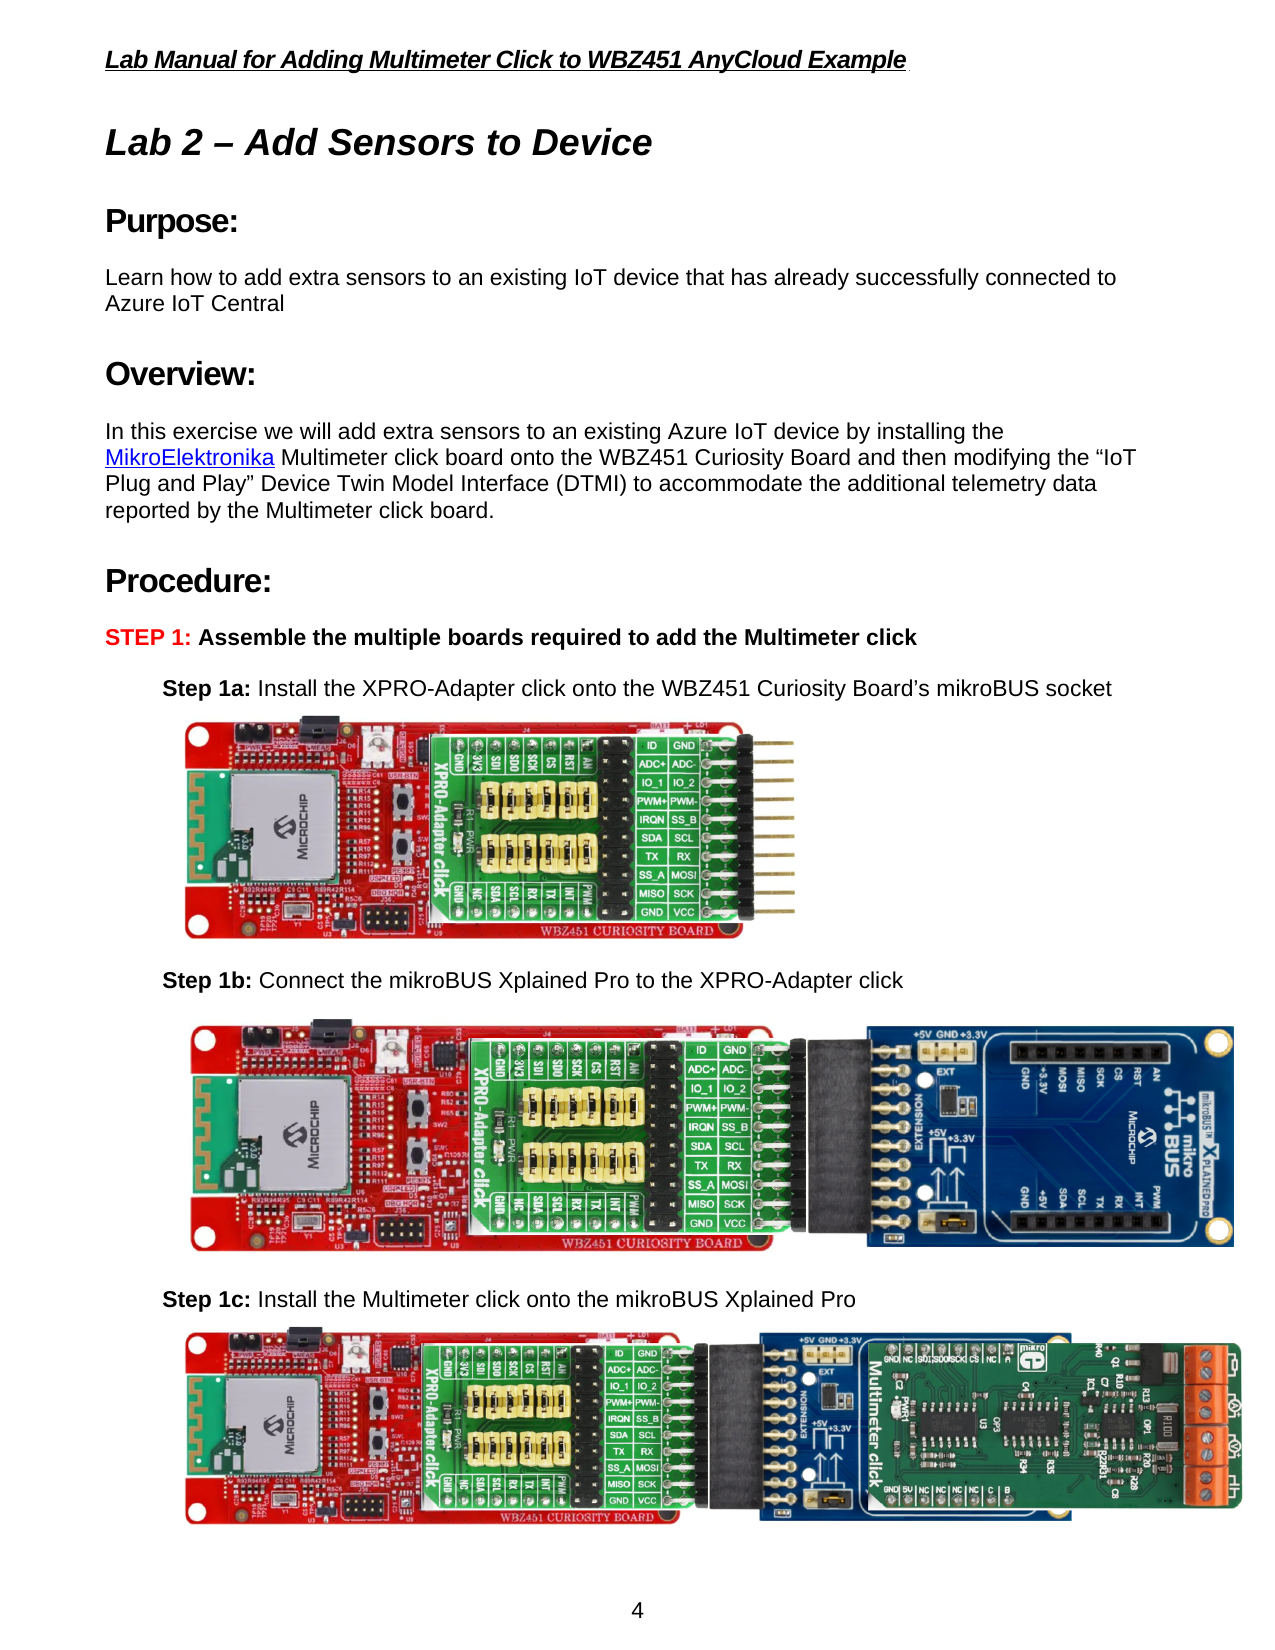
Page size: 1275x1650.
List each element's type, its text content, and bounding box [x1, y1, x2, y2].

picture [180, 1005, 1245, 1261]
text Learn how to add extra sensors to an existing IoT device that has already successfully connected to Azure IoT Central [105, 264, 1170, 317]
text Step 1b: Connect the mikroBUS Xplained Pro to the XPRO-Adapter click [162, 967, 1170, 993]
text Overview: [105, 354, 421, 393]
picture [180, 714, 799, 942]
text Purpose: [105, 201, 1166, 239]
text STEP 1: Assemble the multiple boards required to add the Multimeter click [105, 624, 1170, 650]
text Step 1c: Install the Multimeter click onto the mikroBUS Xplained Pro [162, 1286, 1170, 1312]
text Procedure: [105, 561, 1170, 599]
subtitle Lab 2 – Add Sensors to Device [105, 120, 1170, 163]
picture [180, 1324, 1245, 1530]
text In this exercise we will add extra sensors to an existing Azure IoT device by installing the MikroElektronika Multimeter click board onto the WBZ451 Curiosity Board and then modifying the “IoT Plug and Play” Device Twin Model Interface (DTMI) to accommodate the additional telemetry data reported by the Multimeter click board. [105, 418, 1170, 523]
text Step 1a: Install the XPRO-Adapter click onto the WBZ451 Curiosity Board’s mikroBUS socket [162, 675, 1170, 702]
